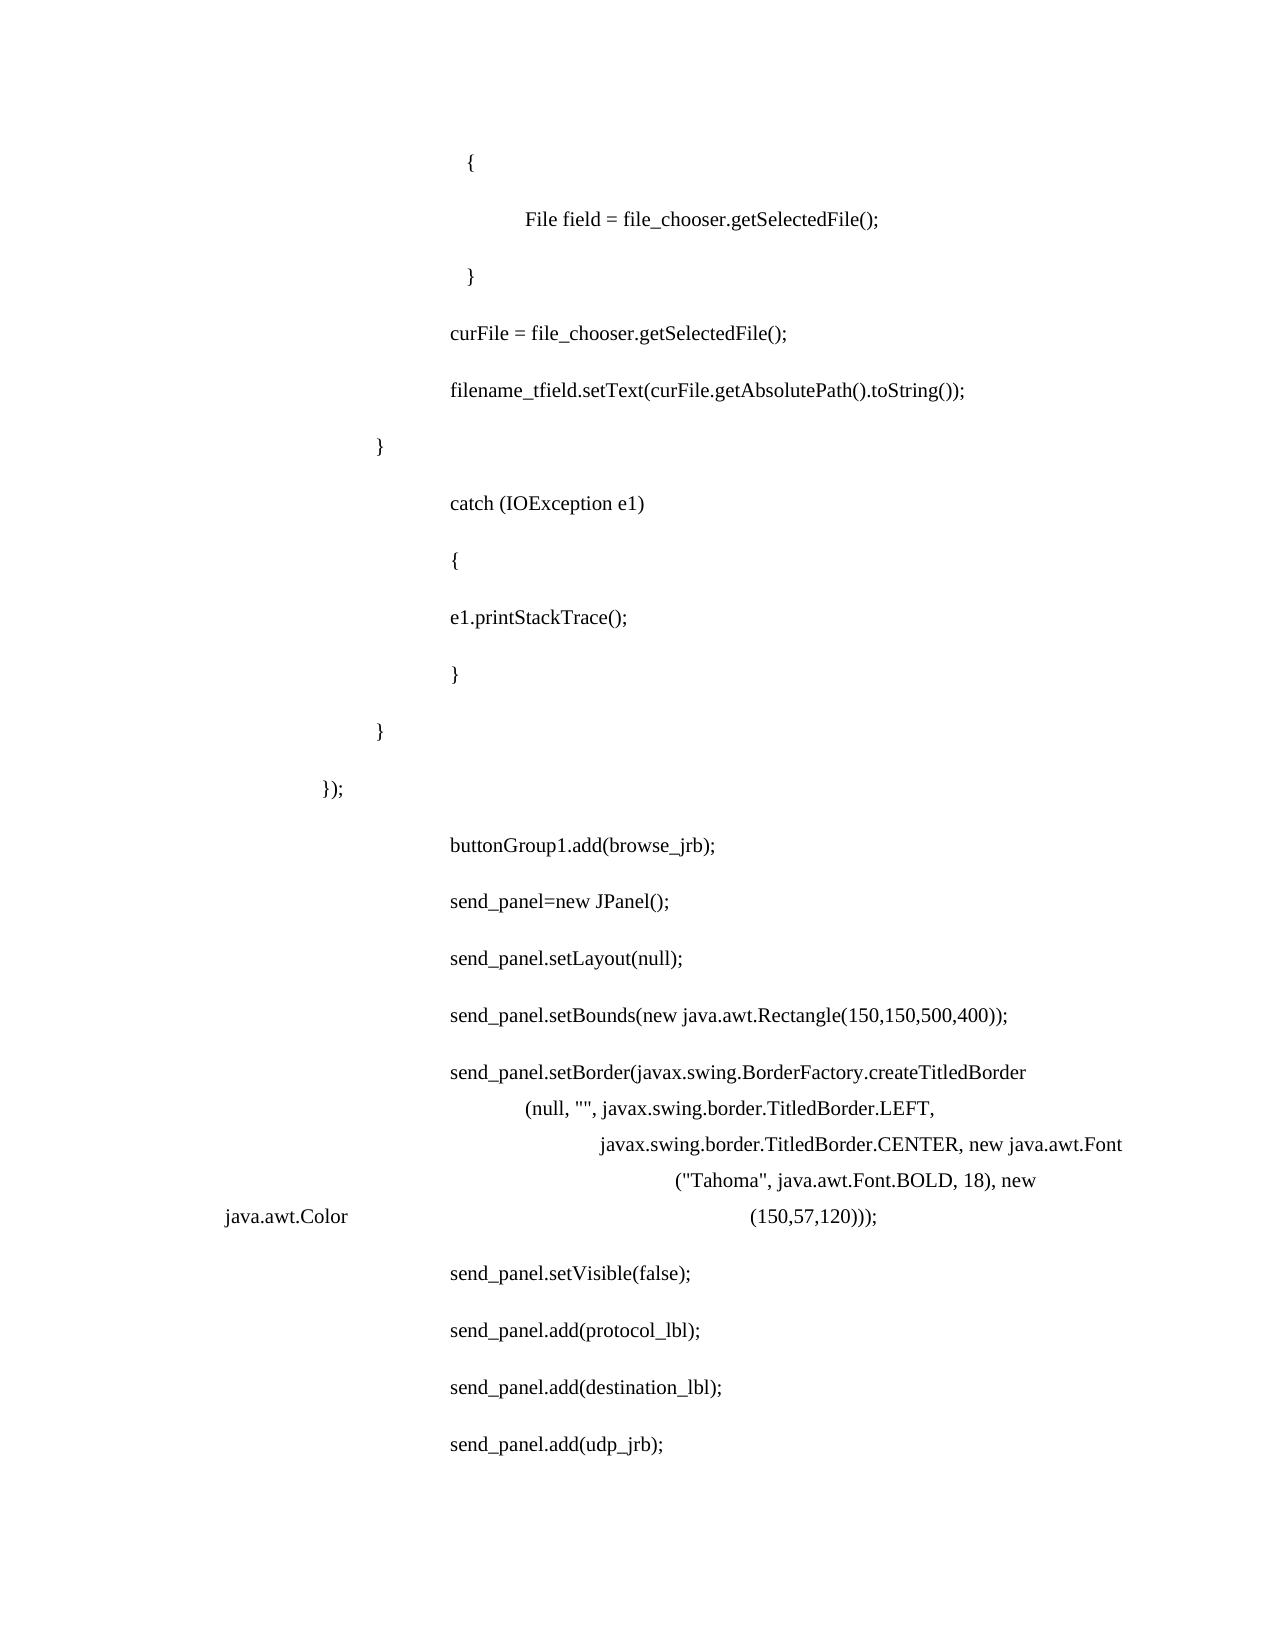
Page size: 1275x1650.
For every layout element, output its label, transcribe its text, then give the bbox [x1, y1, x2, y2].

text send_panel.setLayout(null); [225, 946, 1125, 970]
text e1.printStackTrace(); [225, 605, 1125, 629]
text send_panel.setBounds(new java.awt.Rectangle(150,150,500,400)); [225, 1003, 1125, 1027]
text { [225, 548, 1125, 572]
text }); [225, 776, 1125, 800]
text send_panel.add(destination_lbl); [225, 1375, 1125, 1399]
text { [225, 150, 1125, 174]
text send_panel.add(udp_jrb); [225, 1432, 1125, 1456]
text send_panel.setVisible(false); [225, 1261, 1125, 1285]
text } [225, 662, 1125, 686]
text filename_tfield.setText(curFile.getAbsolutePath().toString()); [225, 377, 1125, 402]
text send_panel.add(protocol_lbl); [225, 1318, 1125, 1342]
text send_panel.setBorder(javax.swing.BorderFactory.createTitledBorder (null, "", javax.swing.border.TitledBorder.LEFT, javax.swing.border.TitledBorder.CENTER, new java.awt.Font ("Tahoma", java.awt.Font.BOLD, 18), new java.awt.Color (150,57,120))); [225, 1060, 1125, 1228]
text curFile = file_chooser.getSelectedFile(); [225, 321, 1125, 345]
text } [225, 719, 1125, 743]
text File field = file_chooser.getSelectedFile(); [225, 207, 1125, 231]
text } [225, 264, 1125, 288]
text catch (IOException e1) [225, 491, 1125, 515]
text send_panel=new JPanel(); [225, 889, 1125, 913]
text buttonGroup1.add(browse_jrb); [225, 832, 1125, 857]
text } [225, 434, 1125, 458]
